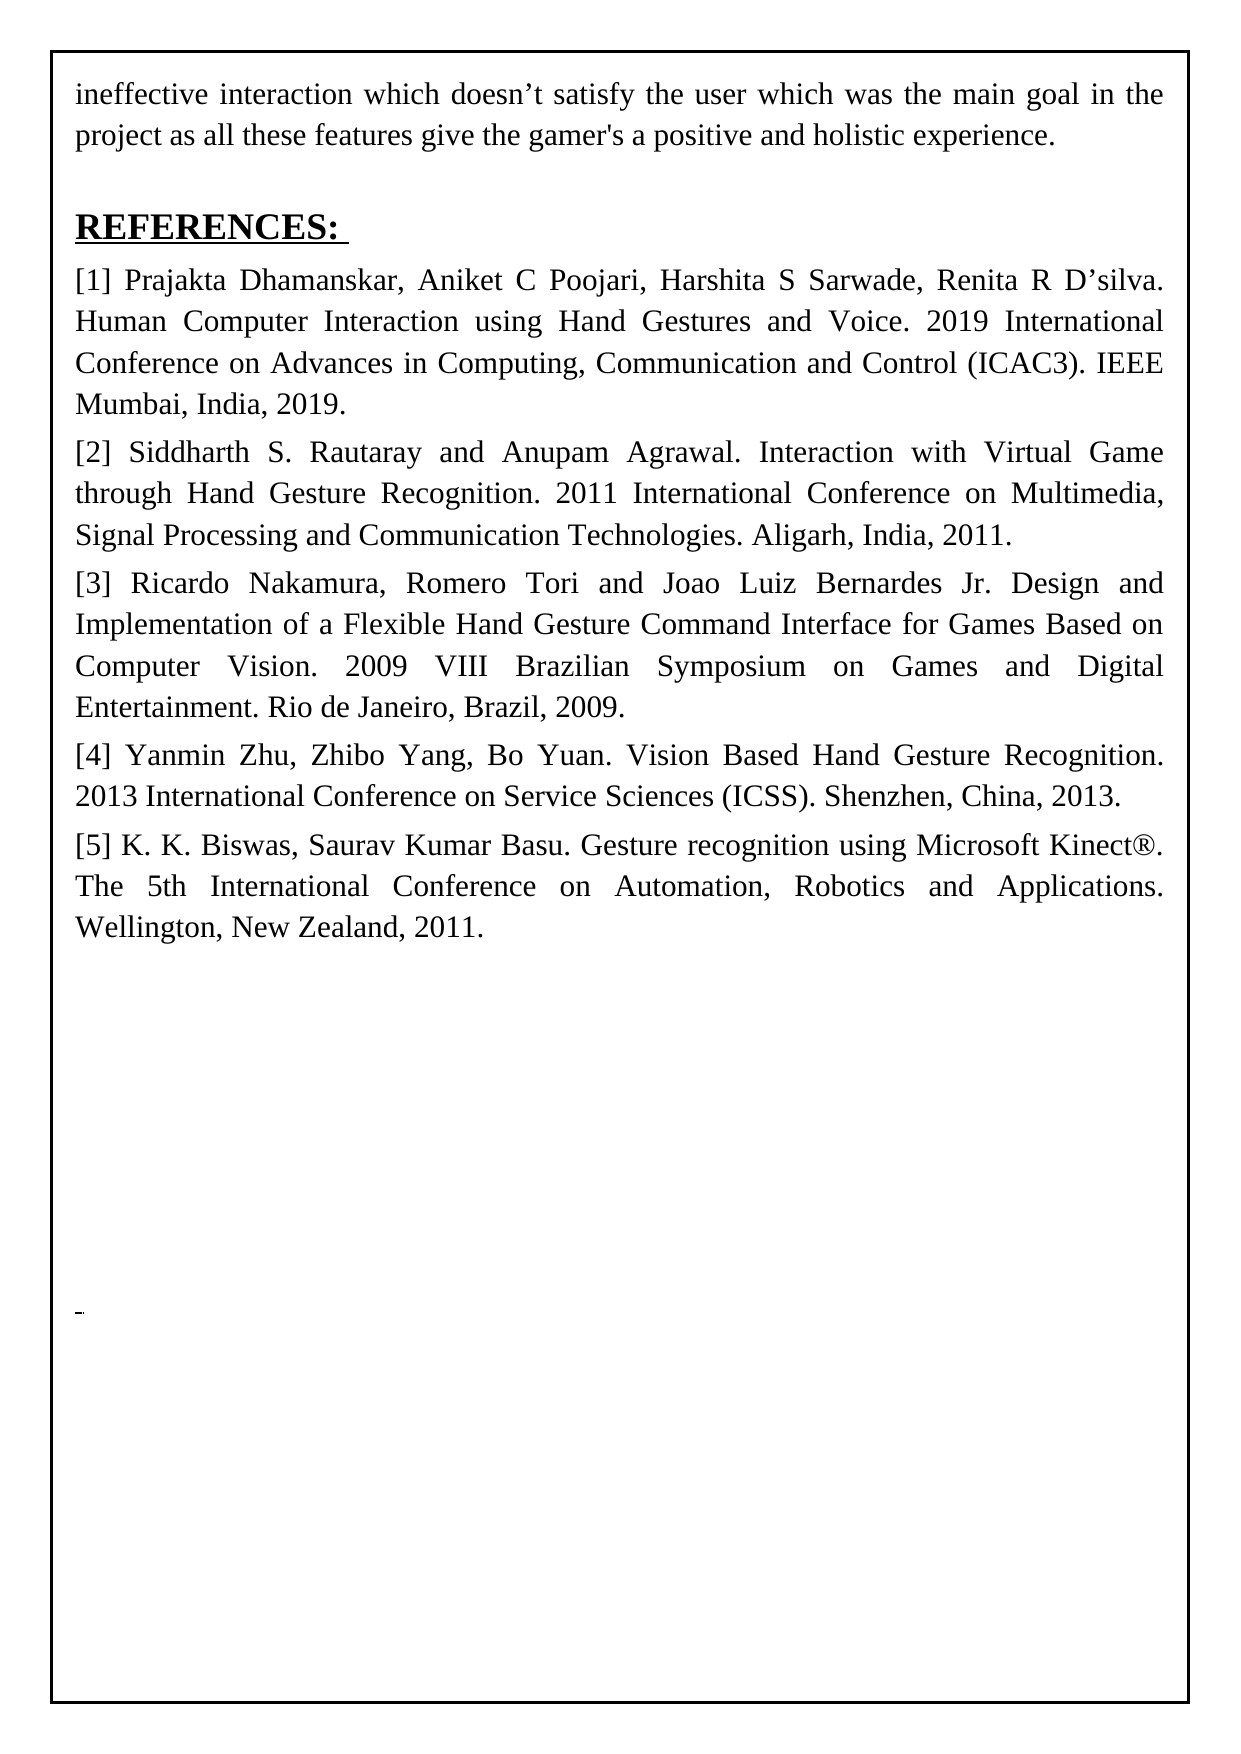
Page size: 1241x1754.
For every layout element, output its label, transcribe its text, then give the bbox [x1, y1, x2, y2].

text [2] Siddharth S. Rautaray and Anupam Agrawal. Interaction with Virtual Game through Hand Gesture Recognition. 2011 International Conference on Multimedia, Signal Processing and Communication Technologies. Aligarh, India, 2011. [75, 433, 1165, 552]
text [5] K. K. Biswas, Saurav Kumar Basu. Gesture recognition using Microsoft Kinect®. The 5th International Conference on Automation, Robotics and Applications. Wellington, New Zealand, 2011. [75, 826, 1165, 944]
text [4] Yanmin Zhu, Zhibo Yang, Bo Yuan. Vision Based Hand Gesture Recognition. 2013 International Conference on Service Sciences (ICSS). Shenzhen, China, 2013. [75, 736, 1165, 813]
text [1] Prajakta Dhamanskar, Aniket C Poojari, Harshita S Sarwade, Renita R D’silva. Human Computer Interaction using Hand Gestures and Voice. 2019 International Conference on Advances in Computing, Communication and Control (ICAC3). IEEE Mumbai, India, 2019. [75, 261, 1165, 421]
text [75, 75, 1165, 152]
text REFERENCES: [75, 205, 1165, 248]
text [3] Ricardo Nakamura, Romero Tori and Joao Luiz Bernardes Jr. Design and Implementation of a Flexible Hand Gesture Command Interface for Games Based on Computer Vision. 2009 VIII Brazilian Symposium on Games and Digital Entertainment. Rio de Janeiro, Brazil, 2009. [75, 564, 1165, 724]
